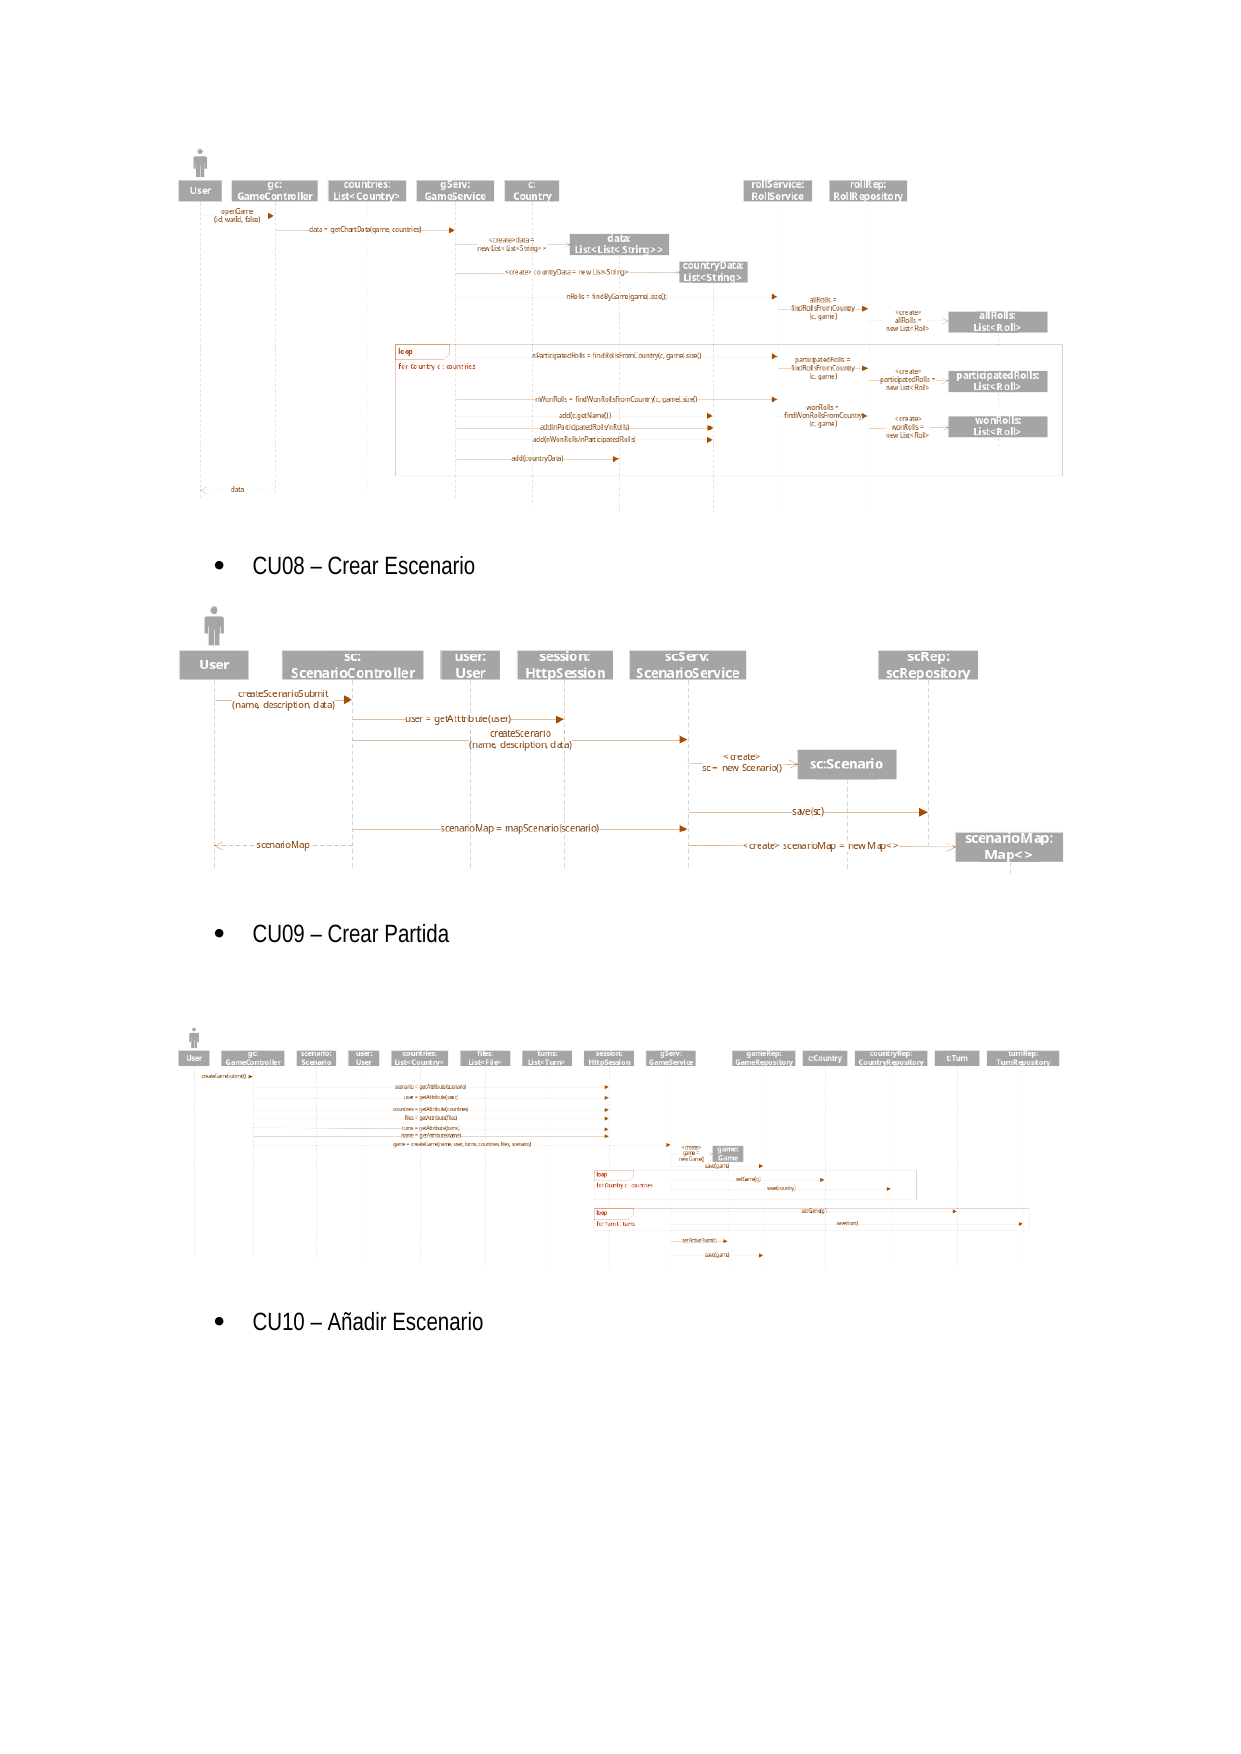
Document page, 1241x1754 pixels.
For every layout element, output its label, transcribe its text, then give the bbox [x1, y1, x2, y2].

list CU10 – Añadir Escenario [215, 1307, 1063, 1336]
list CU09 – Crear Partida [215, 919, 1063, 948]
list CU08 – Crear Escenario [215, 551, 1063, 580]
